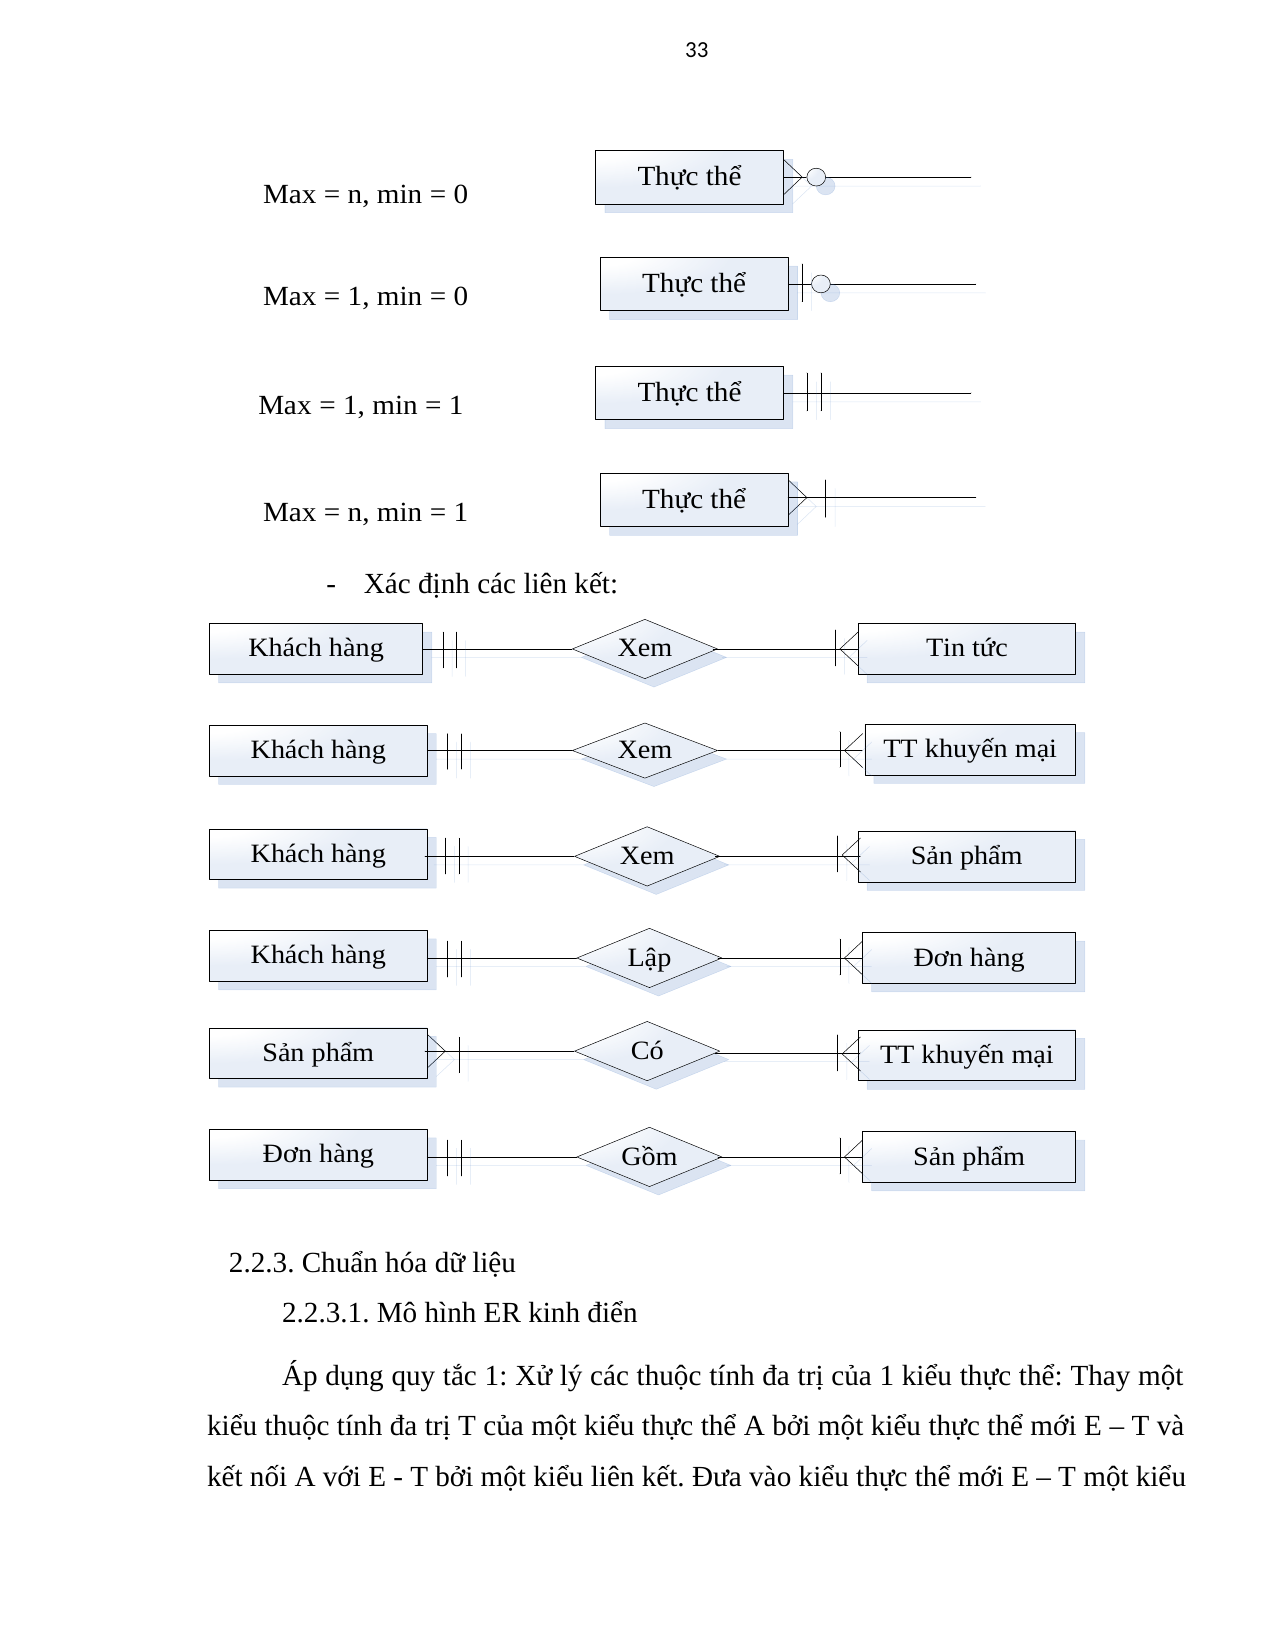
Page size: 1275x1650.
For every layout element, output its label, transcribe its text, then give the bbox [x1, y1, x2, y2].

subtitle 2.2.3. Chuẩn hóa dữ liệu [207, 1245, 1186, 1278]
list Xác định các liên kết: [326, 566, 1186, 600]
text 2.2.3.1. Mô hình ER kinh điển [207, 1295, 1186, 1329]
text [207, 1358, 1186, 1492]
